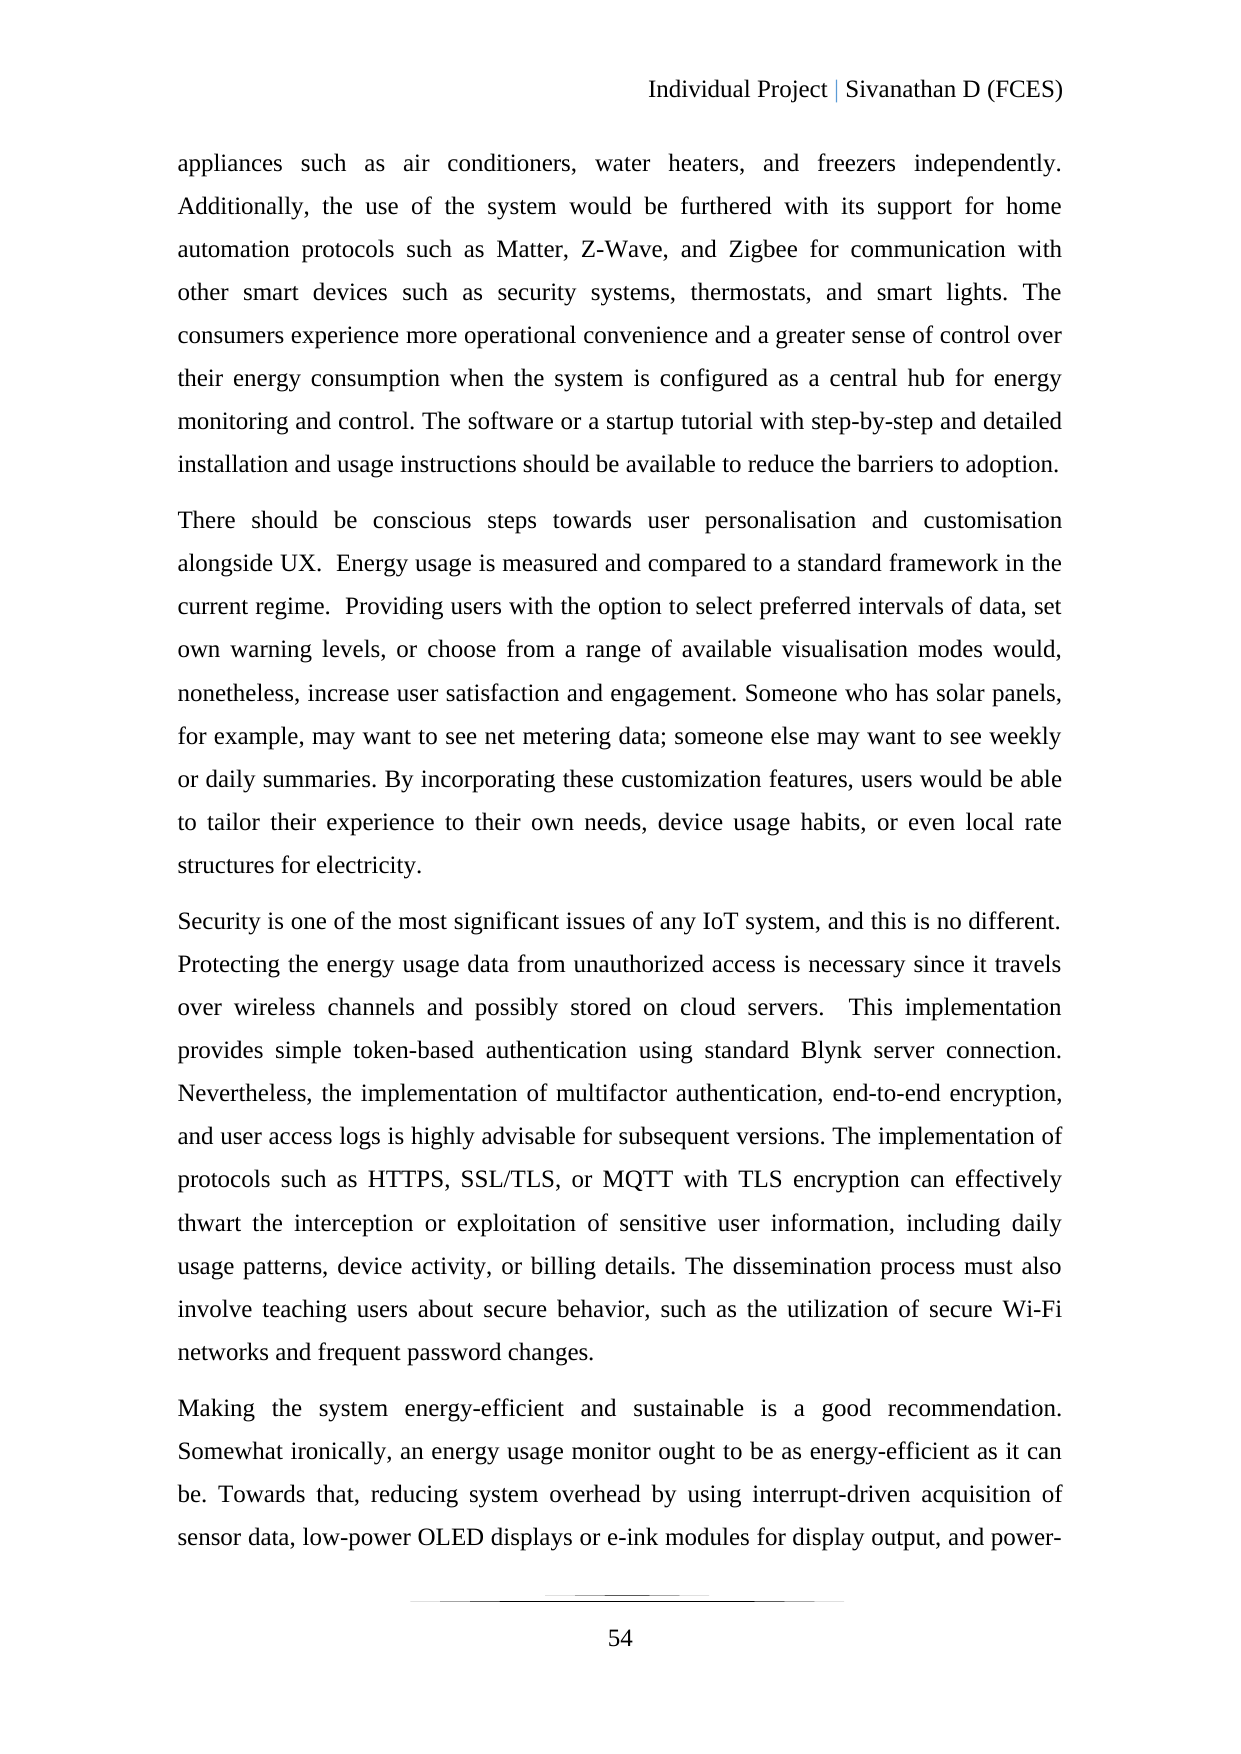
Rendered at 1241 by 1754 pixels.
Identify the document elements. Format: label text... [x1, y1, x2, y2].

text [177, 148, 1063, 478]
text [177, 1393, 1063, 1551]
text There should be conscious steps towards user personalisation and customisation alongside UX. Energy usage is measured and compared to a standard framework in the current regime. Providing users with the option to select preferred intervals of data, set own warning levels, or choose from a range of available visualisation modes would, nonetheless, increase user satisfaction and engagement. Someone who has solar panels, for example, may want to see net metering data; someone else may want to see weekly or daily summaries. By incorporating these customization features, users would be able to tailor their experience to their own needs, device usage habits, or even local rate structures for electricity. [177, 505, 1063, 879]
text Security is one of the most significant issues of any IoT system, and this is no different. Protecting the energy usage data from unauthorized access is necessary since it travels over wireless channels and possibly stored on cloud servers. This implementation provides simple token-based authentication using standard Blynk server connection. Nevertheless, the implementation of multifactor authentication, end-to-end encryption, and user access logs is highly advisable for subsequent versions. The implementation of protocols such as HTTPS, SSL/TLS, or MQTT with TLS encryption can effectively thwart the interception or exploitation of sensitive user information, including daily usage patterns, device activity, or billing details. The dissemination process must also involve teaching users about secure behavior, such as the utilization of secure Wi-Fi networks and frequent password changes. [177, 906, 1063, 1366]
